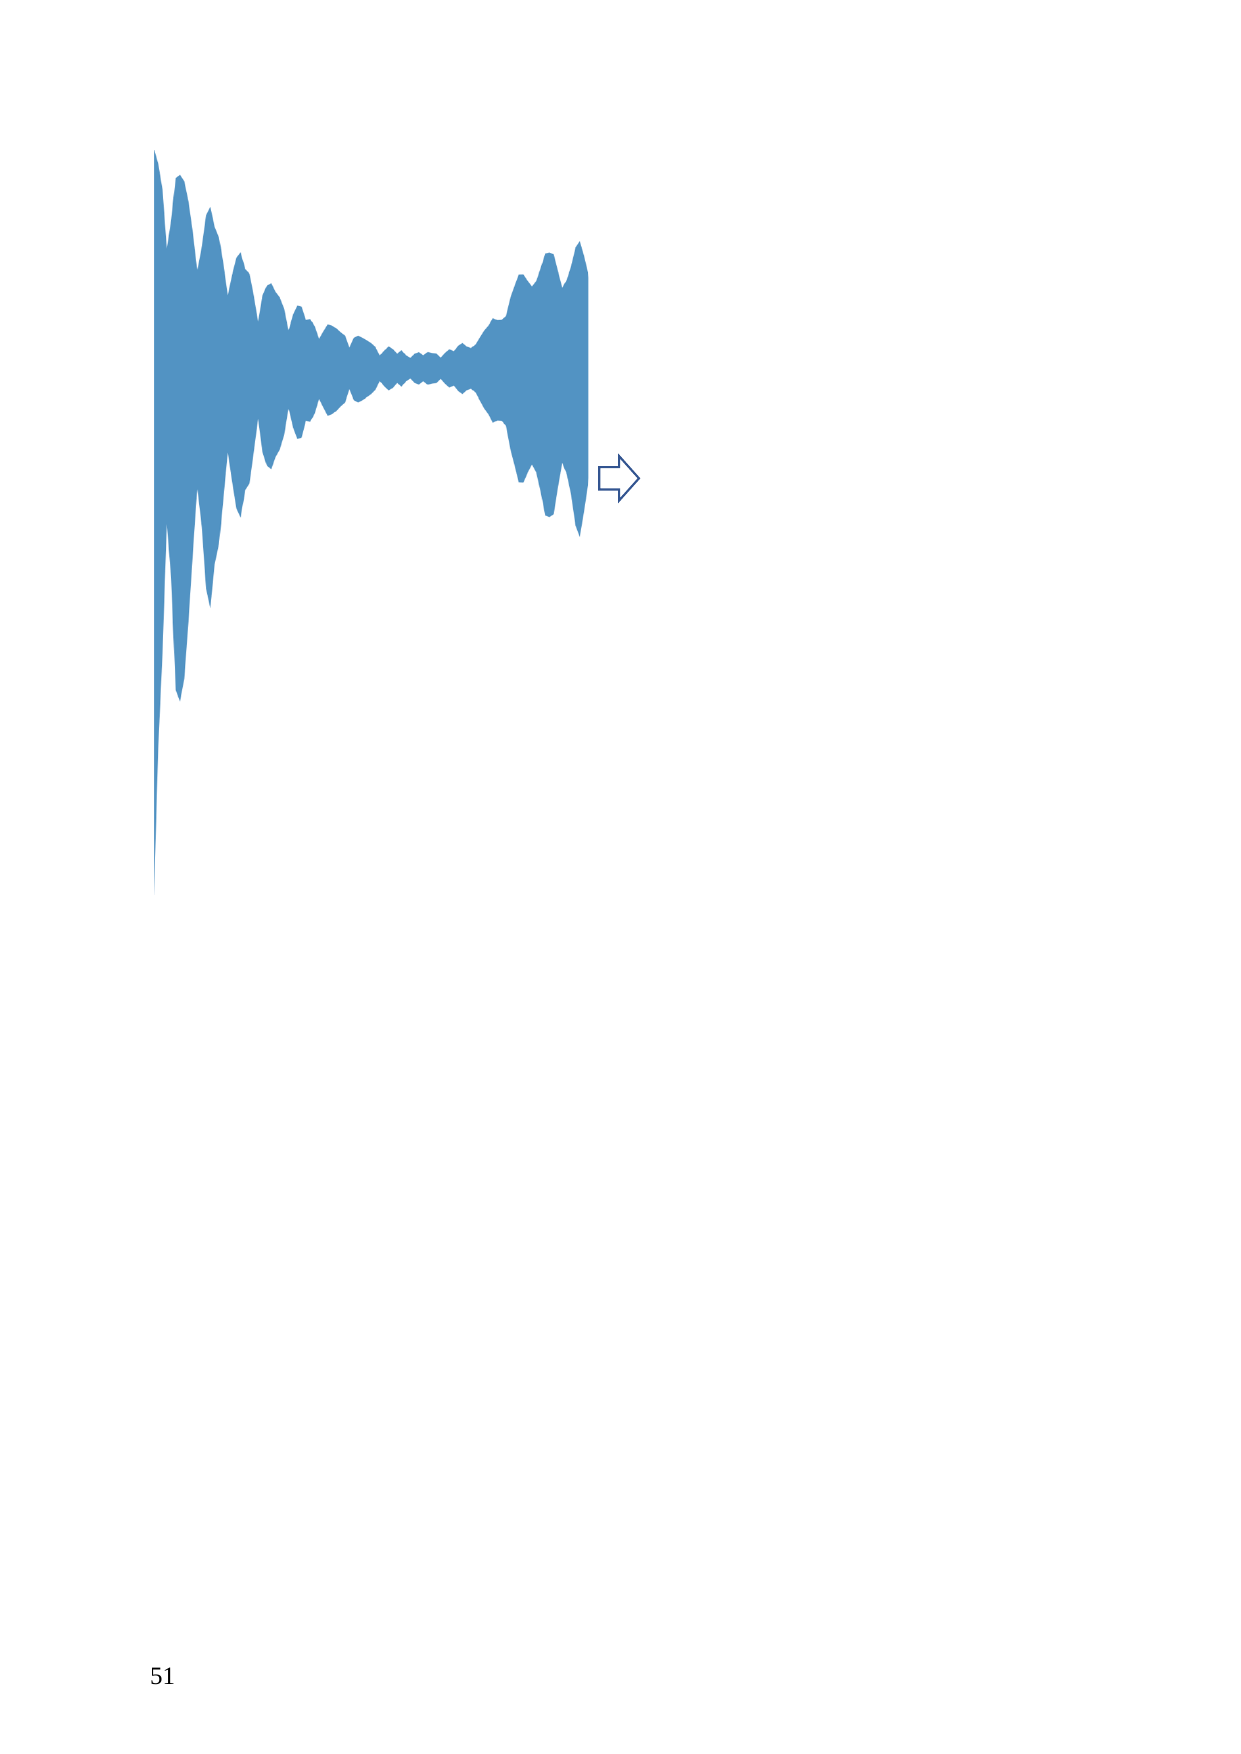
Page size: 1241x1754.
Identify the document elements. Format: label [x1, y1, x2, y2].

picture [150, 150, 589, 895]
